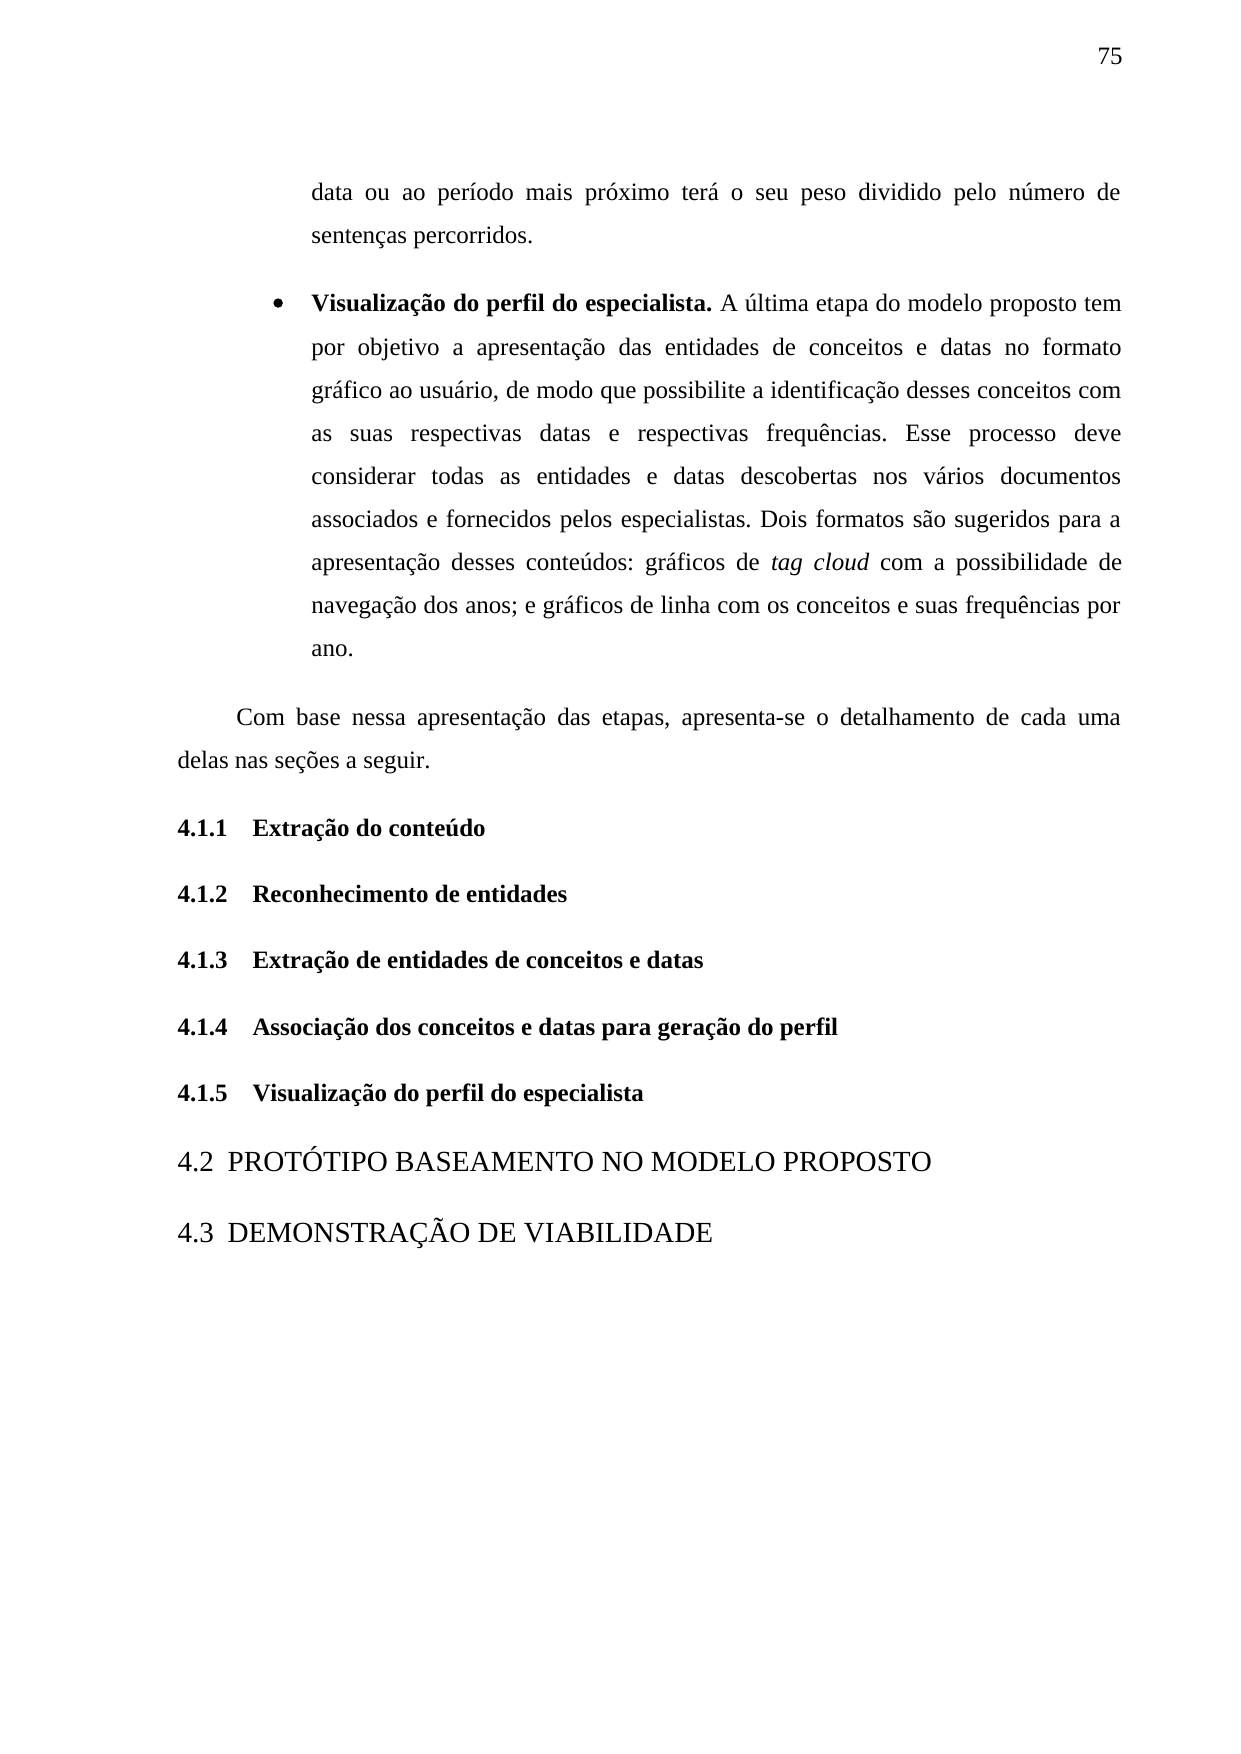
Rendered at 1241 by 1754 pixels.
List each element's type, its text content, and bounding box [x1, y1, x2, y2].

subtitle Protótipo baseamento no modelo proposto [177, 1144, 1122, 1178]
subtitle Visualização do perfil do especialista [177, 1078, 1122, 1107]
subtitle Extração de entidades de conceitos e datas [177, 945, 1122, 974]
subtitle Extração do conteúdo [177, 813, 1122, 842]
text Com base nessa apresentação das etapas, apresenta-se o detalhamento de cada uma delas nas seções a seguir. [177, 702, 1122, 773]
subtitle Demonstração de viabilidade [177, 1215, 1122, 1249]
list Visualização do perfil do especialista. A última etapa do modelo proposto tem por objetivo a apresentação das entidades de conceitos e datas no formato gráfico ao usuário, de modo que possibilite a identificação desses conceitos com as suas respectivas datas e respectivas frequências. Esse processo deve considerar todas as entidades e datas descobertas nos vários documentos associados e fornecidos pelos especialistas. Dois formatos são sugeridos para a apresentação desses conteúdos: gráficos de tag cloud com a possibilidade de navegação dos anos; e gráficos de linha com os conceitos e suas frequências por ano. [274, 288, 1122, 662]
subtitle Associação dos conceitos e datas para geração do perfil [177, 1012, 1122, 1040]
subtitle Reconhecimento de entidades [177, 879, 1122, 908]
